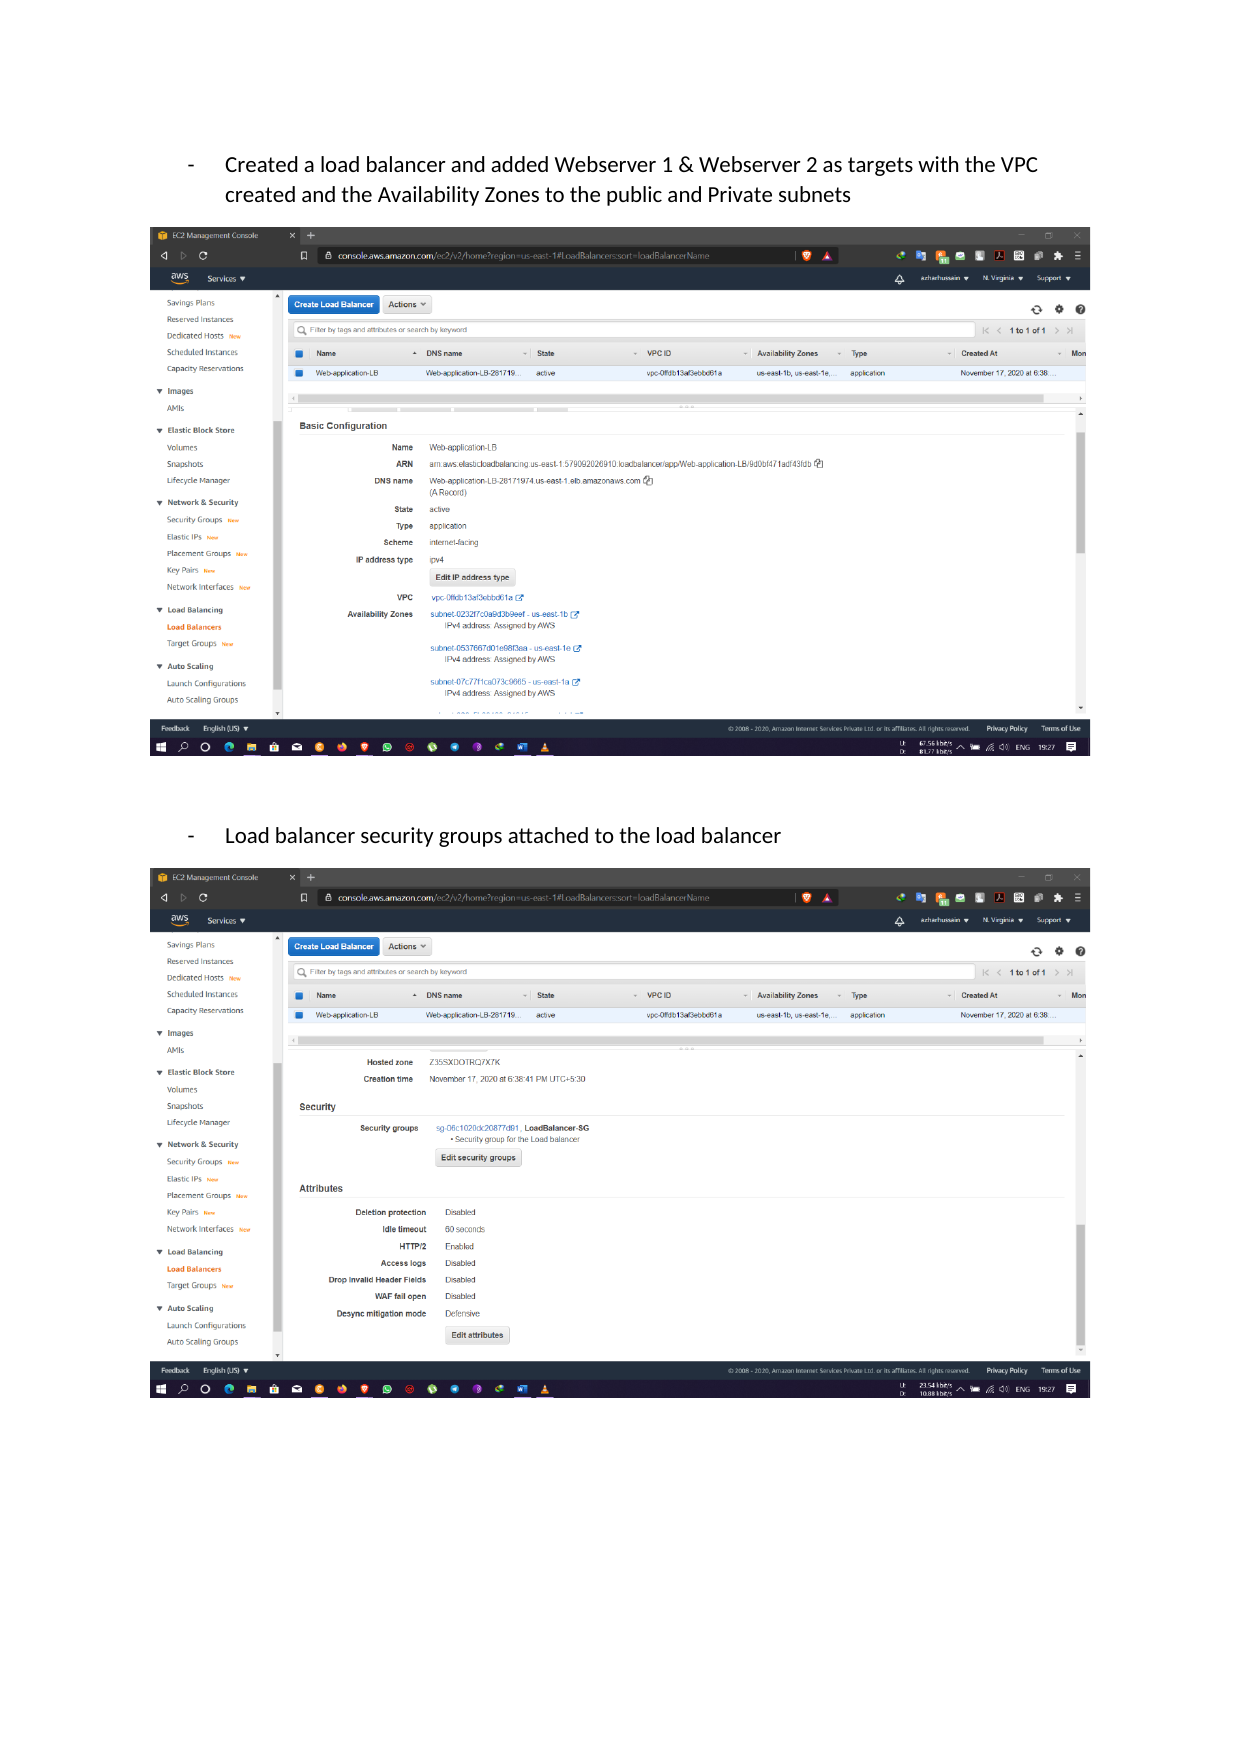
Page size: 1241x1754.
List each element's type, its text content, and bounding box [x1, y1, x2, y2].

picture [150, 868, 1091, 1398]
list Load balancer security groups attached to the load balancer [187, 822, 1090, 850]
list Created a load balancer and added Webserver 1 & Webserver 2 as targets with the VPC created and the Availability Zones to the public and Private subnets [187, 150, 1090, 208]
picture [150, 227, 1091, 756]
